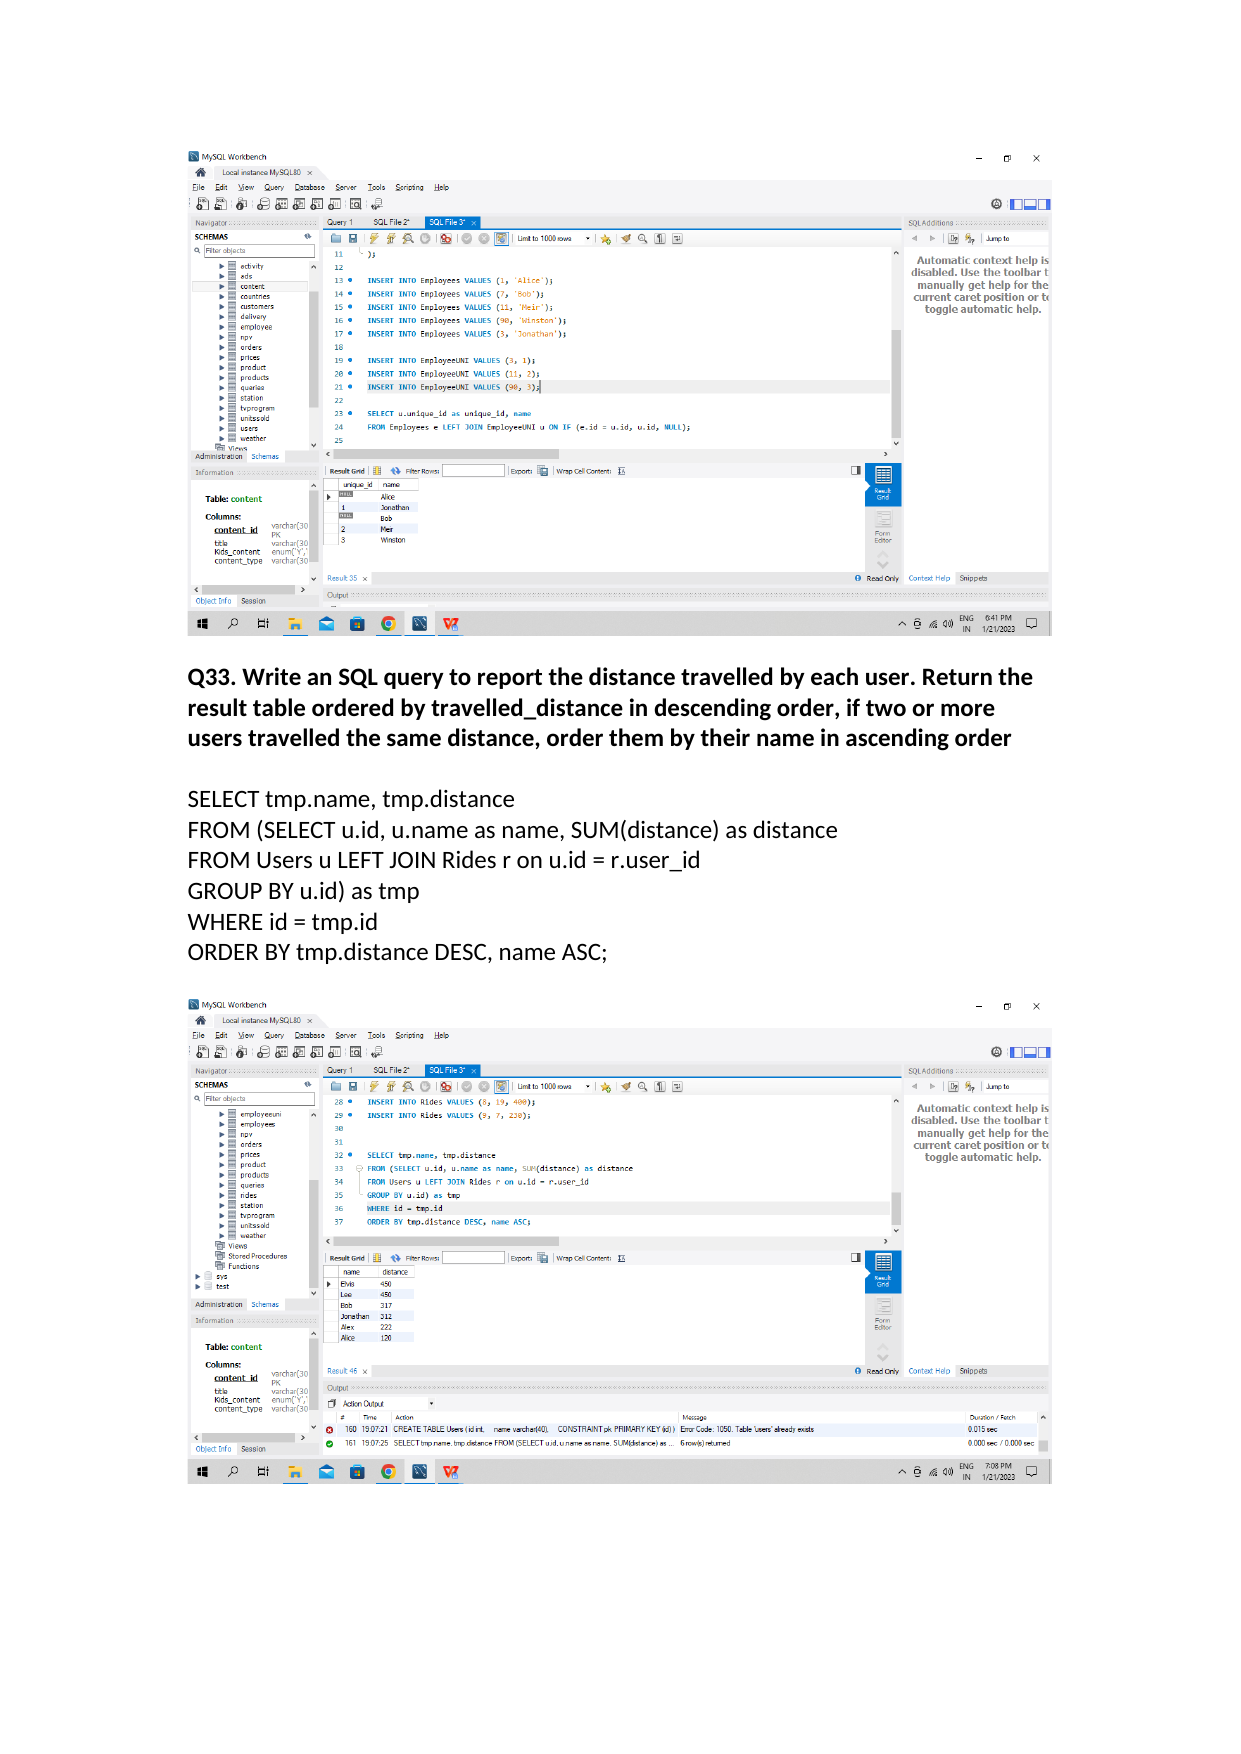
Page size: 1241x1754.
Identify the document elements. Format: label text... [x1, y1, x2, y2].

picture [187, 150, 1052, 636]
text SELECT tmp.name, tmp.distance [187, 783, 1053, 814]
picture [187, 997, 1052, 1484]
text GROUP BY u.id) as tmp [187, 875, 1053, 906]
text ORDER BY tmp.distance DESC, name ASC; [187, 936, 1053, 967]
text FROM (SELECT u.id, u.name as name, SUM(distance) as distance [187, 814, 1053, 844]
text Q33. Write an SQL query to report the distance travelled by each user. Return the result table ordered by travelled_distance in descending order, if two or more users travelled the same distance, order them by their name in ascending order [187, 661, 1053, 753]
text FROM Users u LEFT JOIN Rides r on u.id = r.user_id [187, 844, 1053, 875]
text WHERE id = tmp.id [187, 906, 1053, 936]
